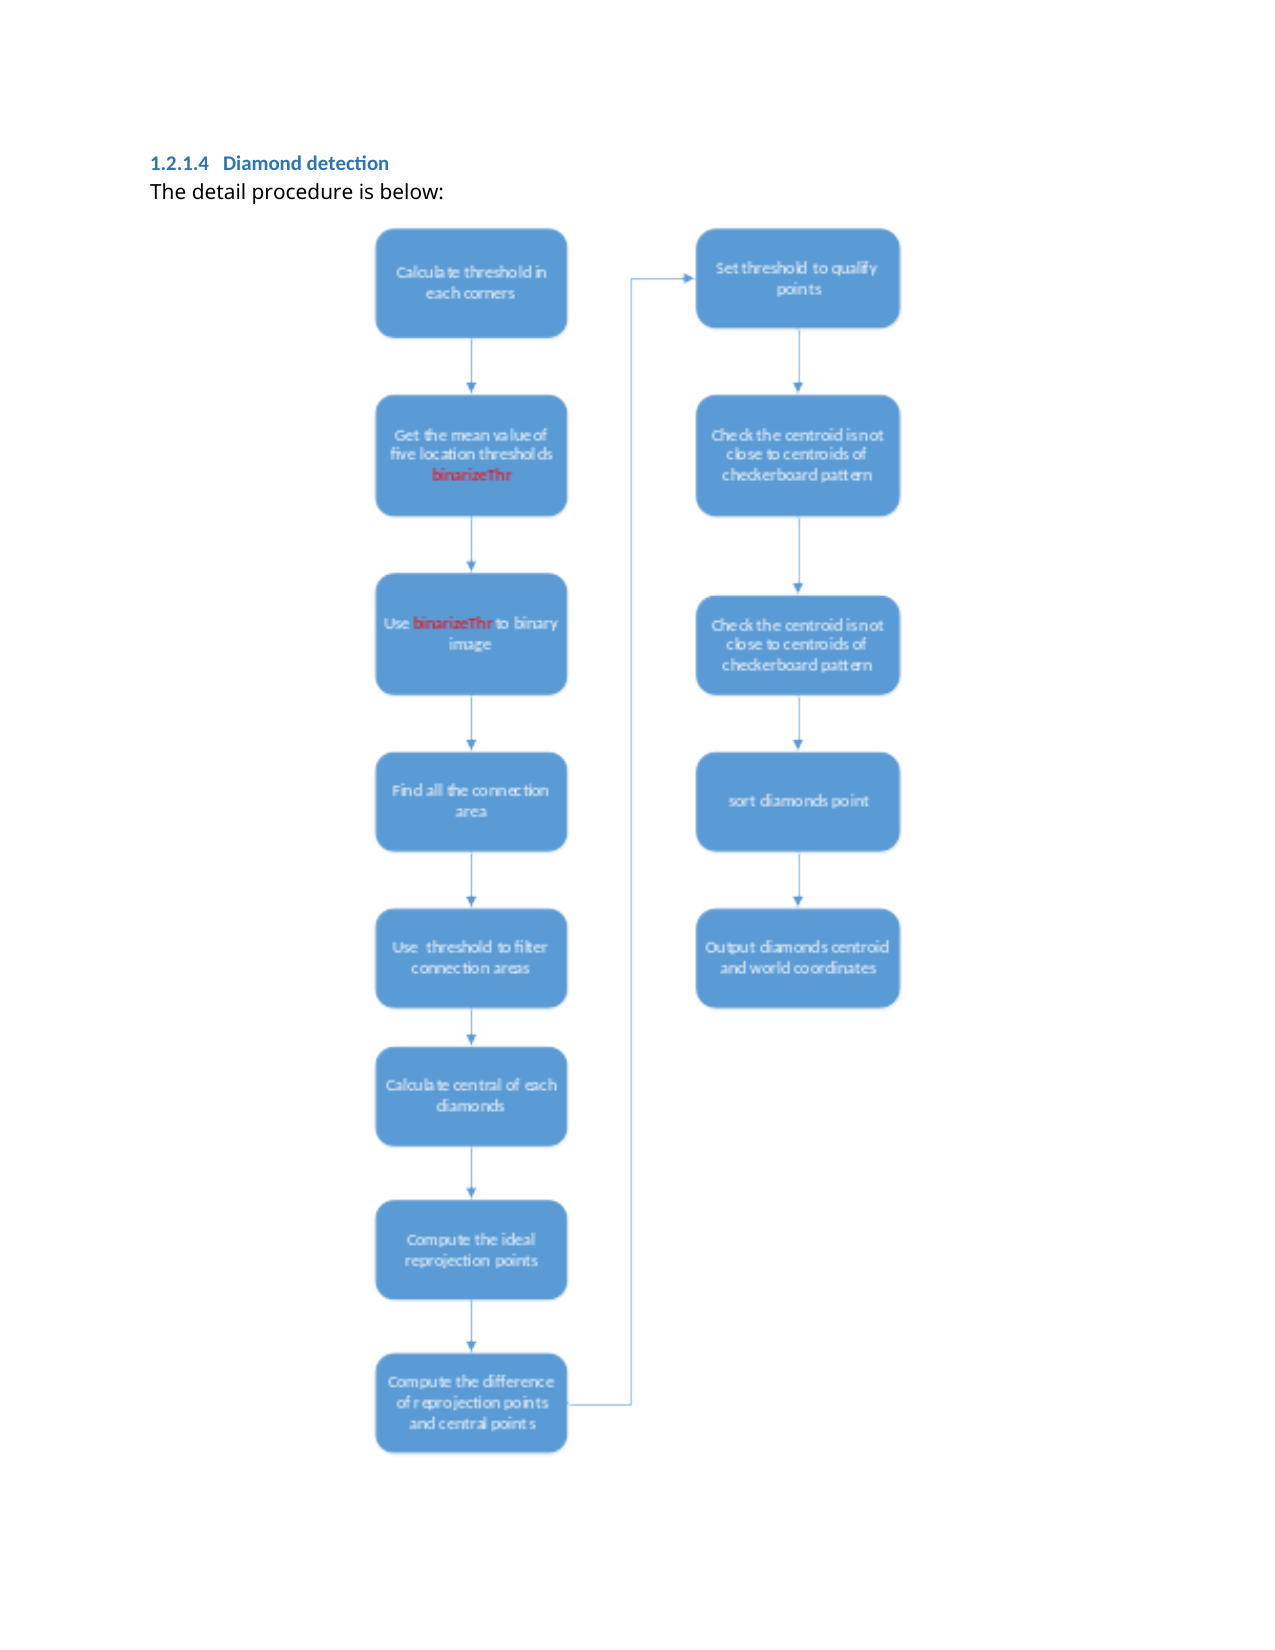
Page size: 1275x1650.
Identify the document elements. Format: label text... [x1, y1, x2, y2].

subtitle 1.2.1.4 Diamond detection [150, 150, 1125, 175]
text The detail procedure is below: [150, 177, 1125, 206]
